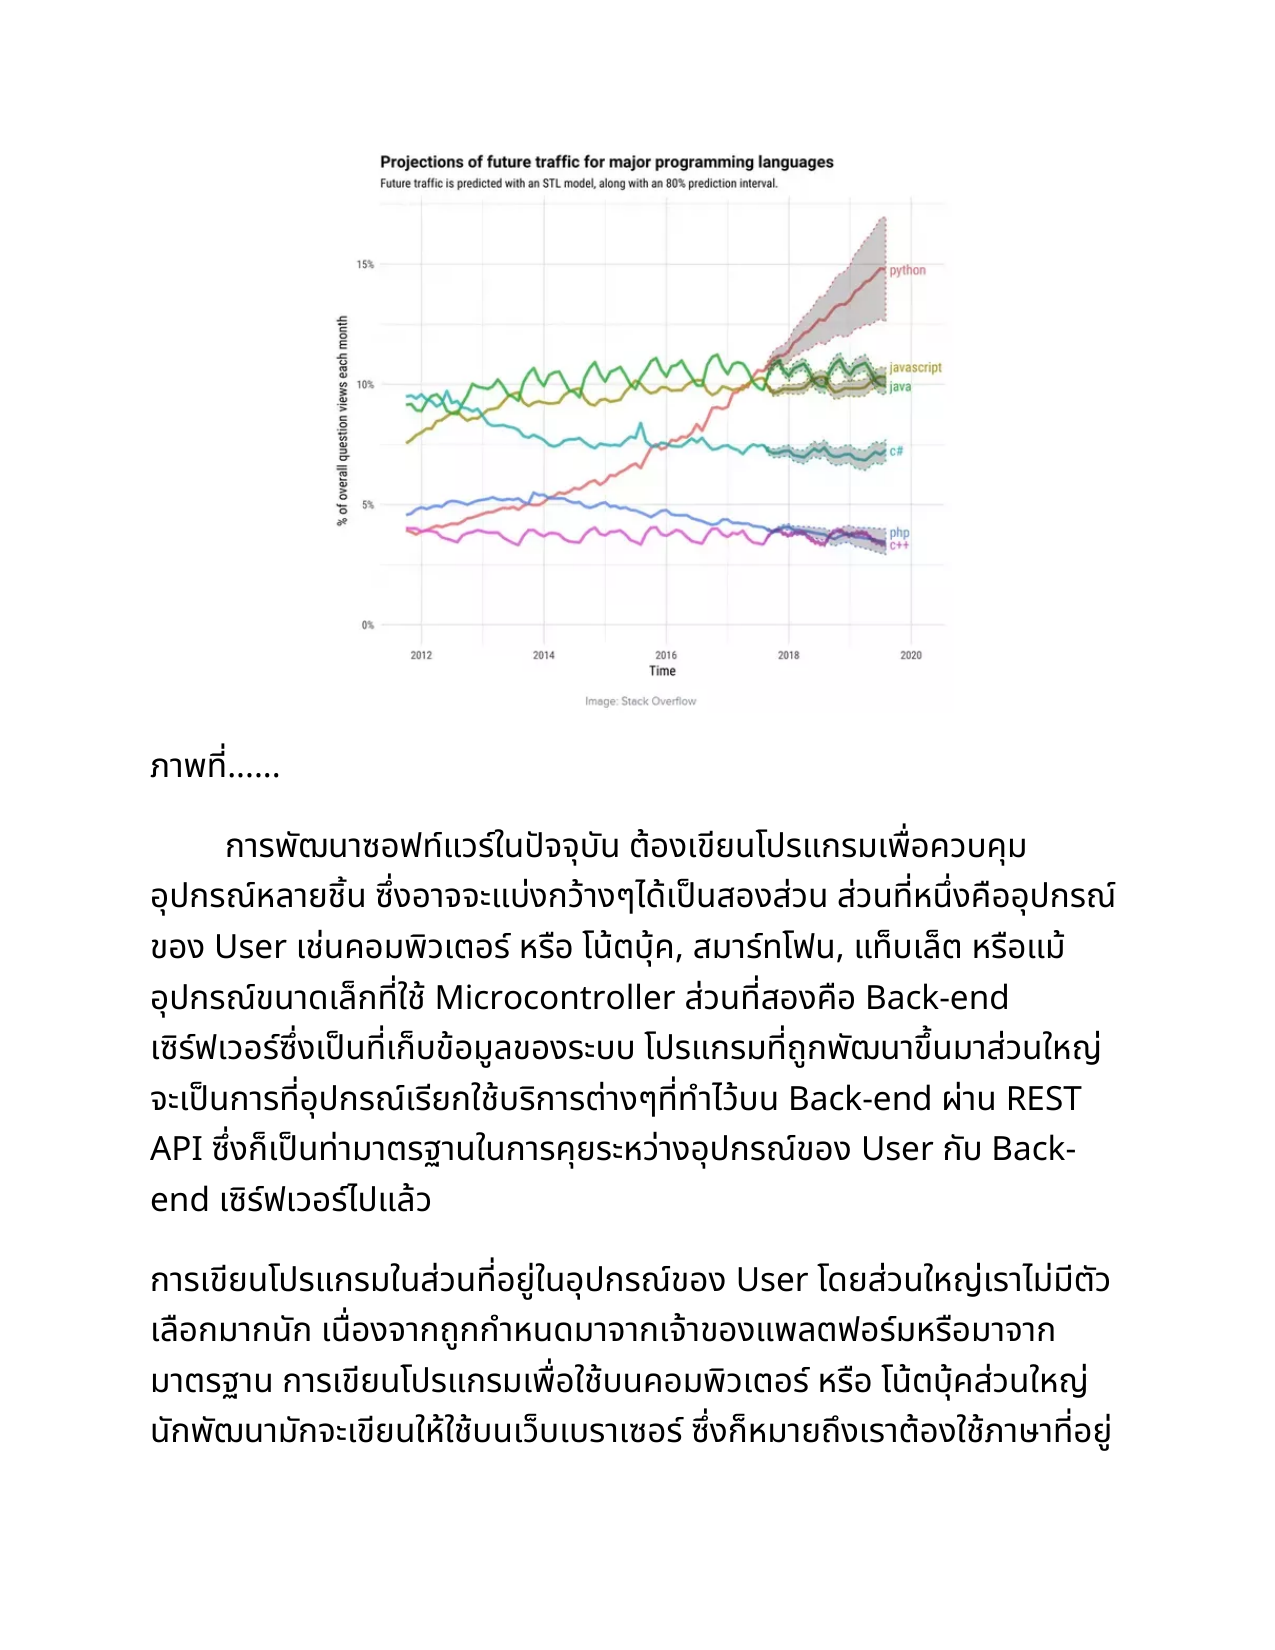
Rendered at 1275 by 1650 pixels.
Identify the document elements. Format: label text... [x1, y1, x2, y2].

picture [321, 150, 954, 713]
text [150, 1256, 1125, 1457]
text การพัฒนาซอฟท์แวร์ในปัจจุบัน ต้องเขียนโปรแกรมเพื่อควบคุมอุปกรณ์หลายชิ้น ซึ่งอาจจะแบ่งกว้างๆได้เป็นสองส่วน ส่วนที่หนึ่งคืออุปกรณ์ของ User เช่นคอมพิวเตอร์ หรือ โน้ตบุ้ค, สมาร์ทโฟน, แท็บเล็ต หรือแม้อุปกรณ์ขนาดเล็กที่ใช้ Microcontroller ส่วนที่สองคือ Back-end เซิร์ฟเวอร์ซึ่งเป็นที่เก็บข้อมูลของระบบ โปรแกรมที่ถูกพัฒนาขึ้นมาส่วนใหญ่จะเป็นการที่อุปกรณ์เรียกใช้บริการต่างๆที่ทำไว้บน Back-end ผ่าน REST API ซึ่งก็เป็นท่ามาตรฐานในการคุยระหว่างอุปกรณ์ของ User กับ Back-end เซิร์ฟเวอร์ไปแล้ว [150, 822, 1125, 1226]
text ภาพที่...... [150, 742, 1125, 793]
